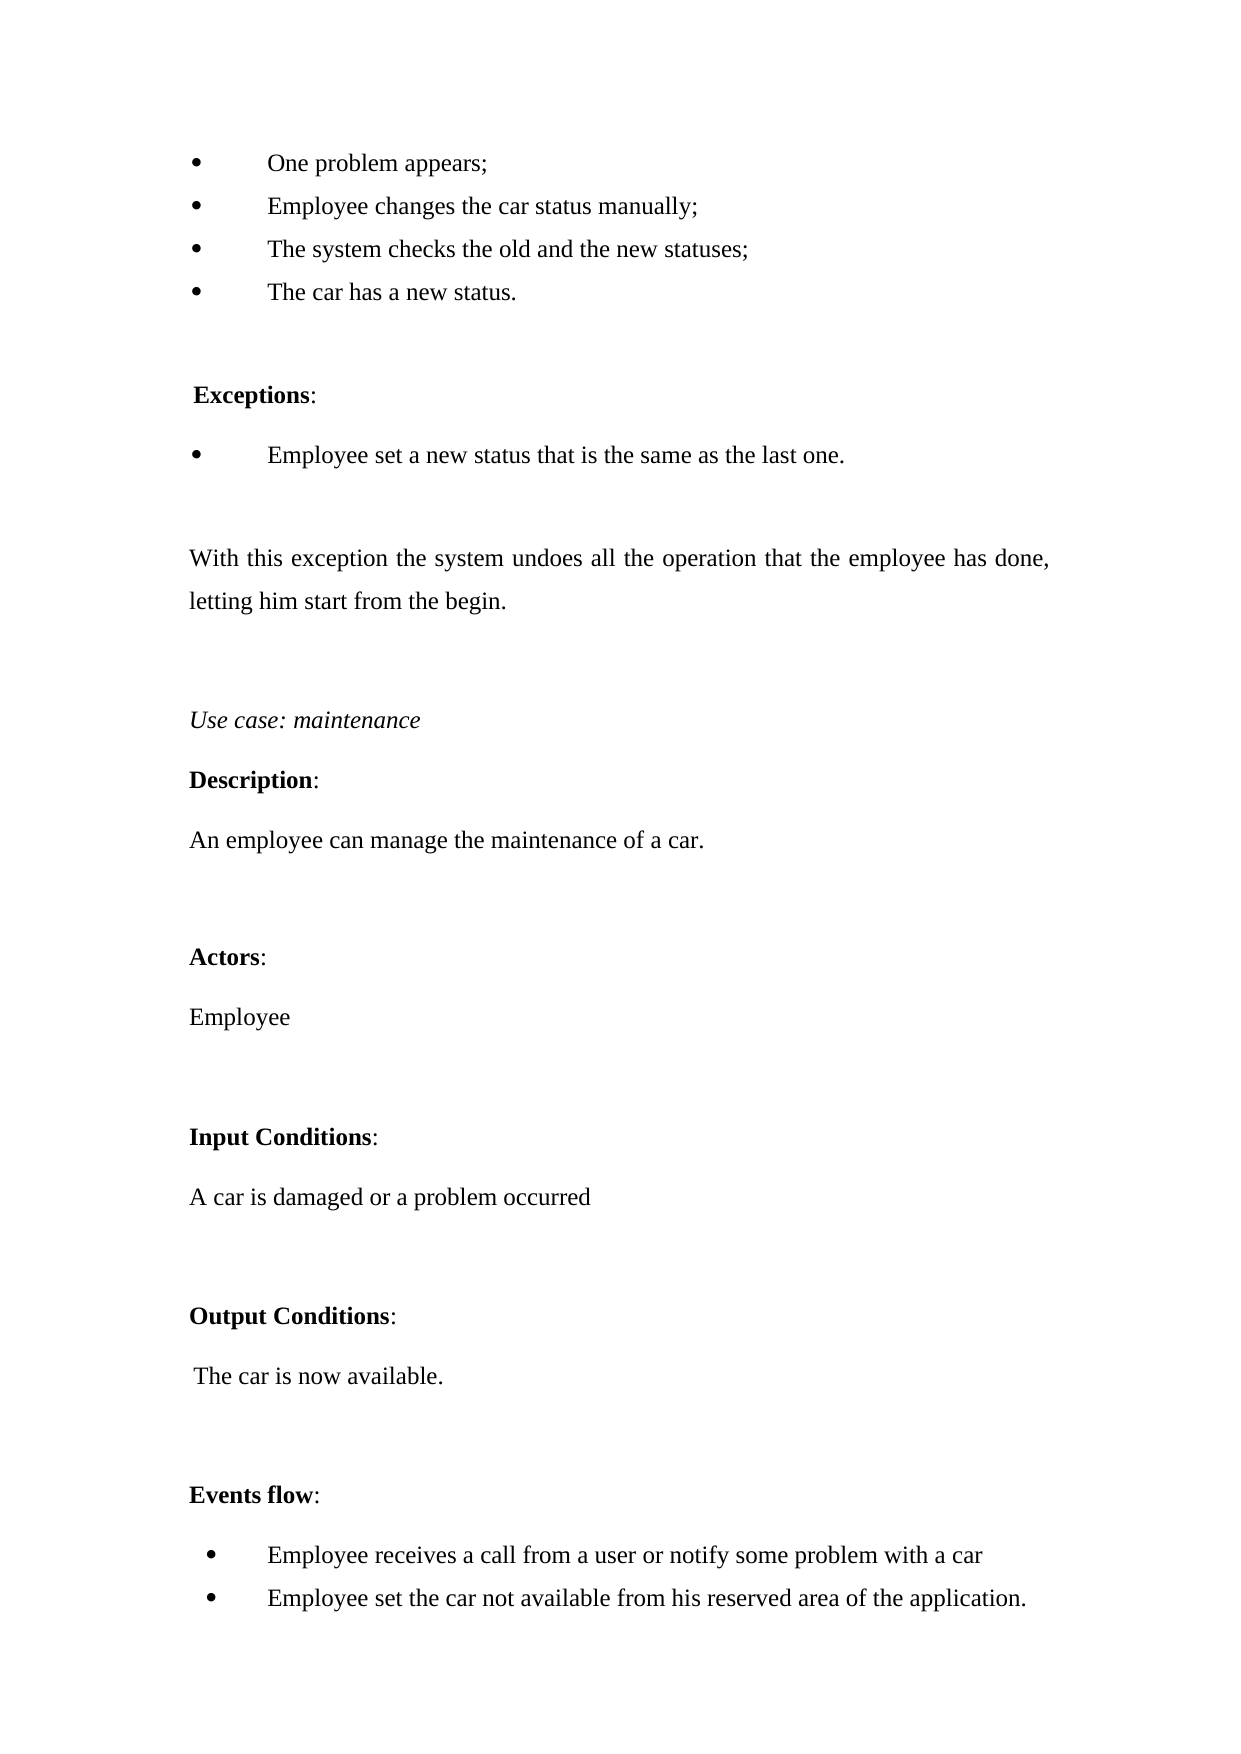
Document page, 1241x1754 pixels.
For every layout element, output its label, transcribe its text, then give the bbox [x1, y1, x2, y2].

text Input Conditions: [189, 1122, 1051, 1151]
text Exceptions: [189, 380, 1051, 409]
text A car is damaged or a problem occurred [189, 1182, 1051, 1210]
list One problem appears; [189, 148, 1051, 176]
list Employee receives a call from a user or notify some problem with a car [192, 1540, 1051, 1569]
text Output Conditions: [189, 1301, 1051, 1330]
text The car is now available. [189, 1361, 1051, 1390]
list The car has a new status. [189, 277, 1051, 306]
list The system checks the old and the new statuses; [189, 234, 1051, 263]
list Employee set the car not available from his reserved area of the application. [192, 1583, 1051, 1612]
text Actors: [189, 942, 1051, 971]
text Use case: maintenance [189, 705, 1051, 734]
list Employee set a new status that is the same as the last one. [189, 440, 1051, 468]
text Employee [189, 1002, 1051, 1031]
text Events flow: [189, 1481, 1051, 1509]
text An employee can manage the maintenance of a car. [189, 825, 1051, 854]
text Description: [189, 765, 1051, 794]
list Employee changes the car status manually; [189, 191, 1051, 219]
text With this exception the system undoes all the operation that the employee has done, letting him start from the begin. [189, 543, 1051, 614]
